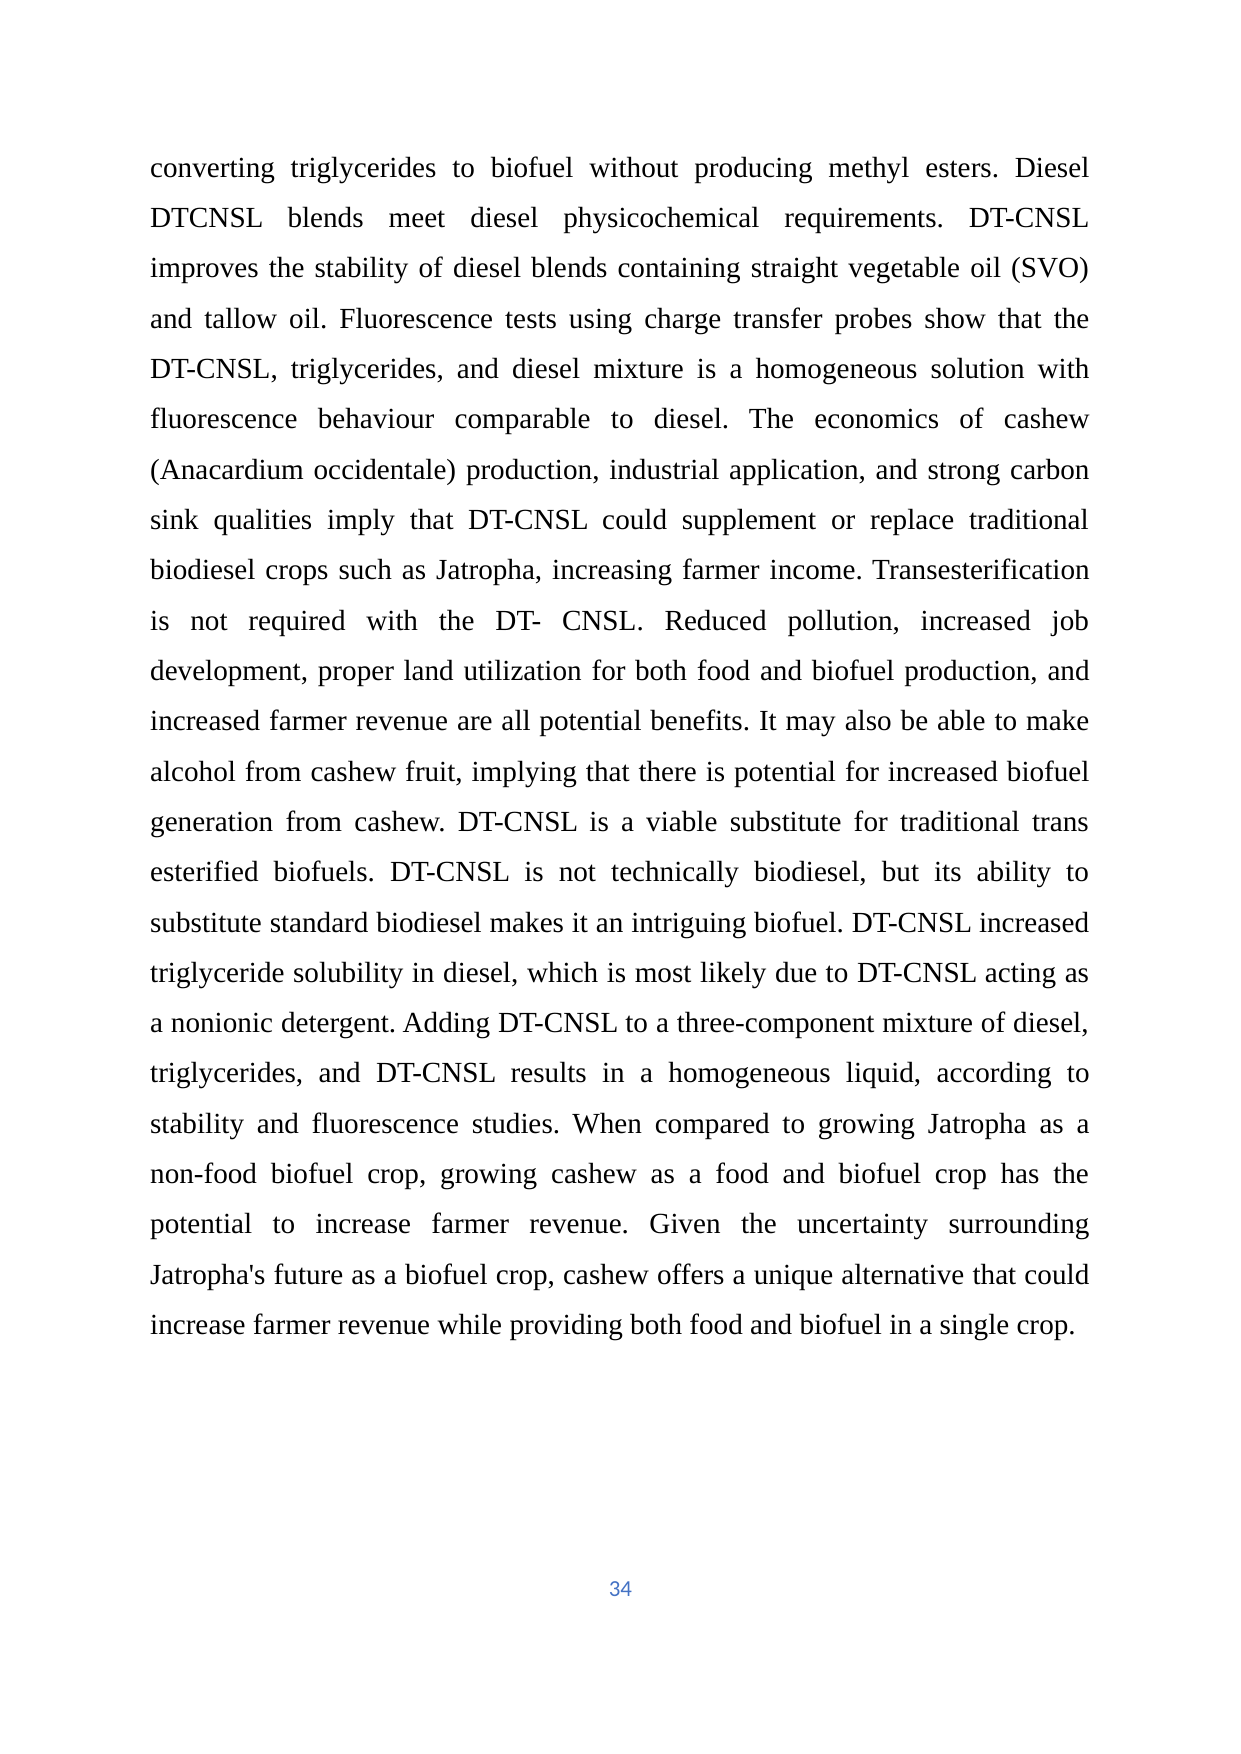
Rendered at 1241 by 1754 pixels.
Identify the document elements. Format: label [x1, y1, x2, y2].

text [150, 150, 1090, 1341]
